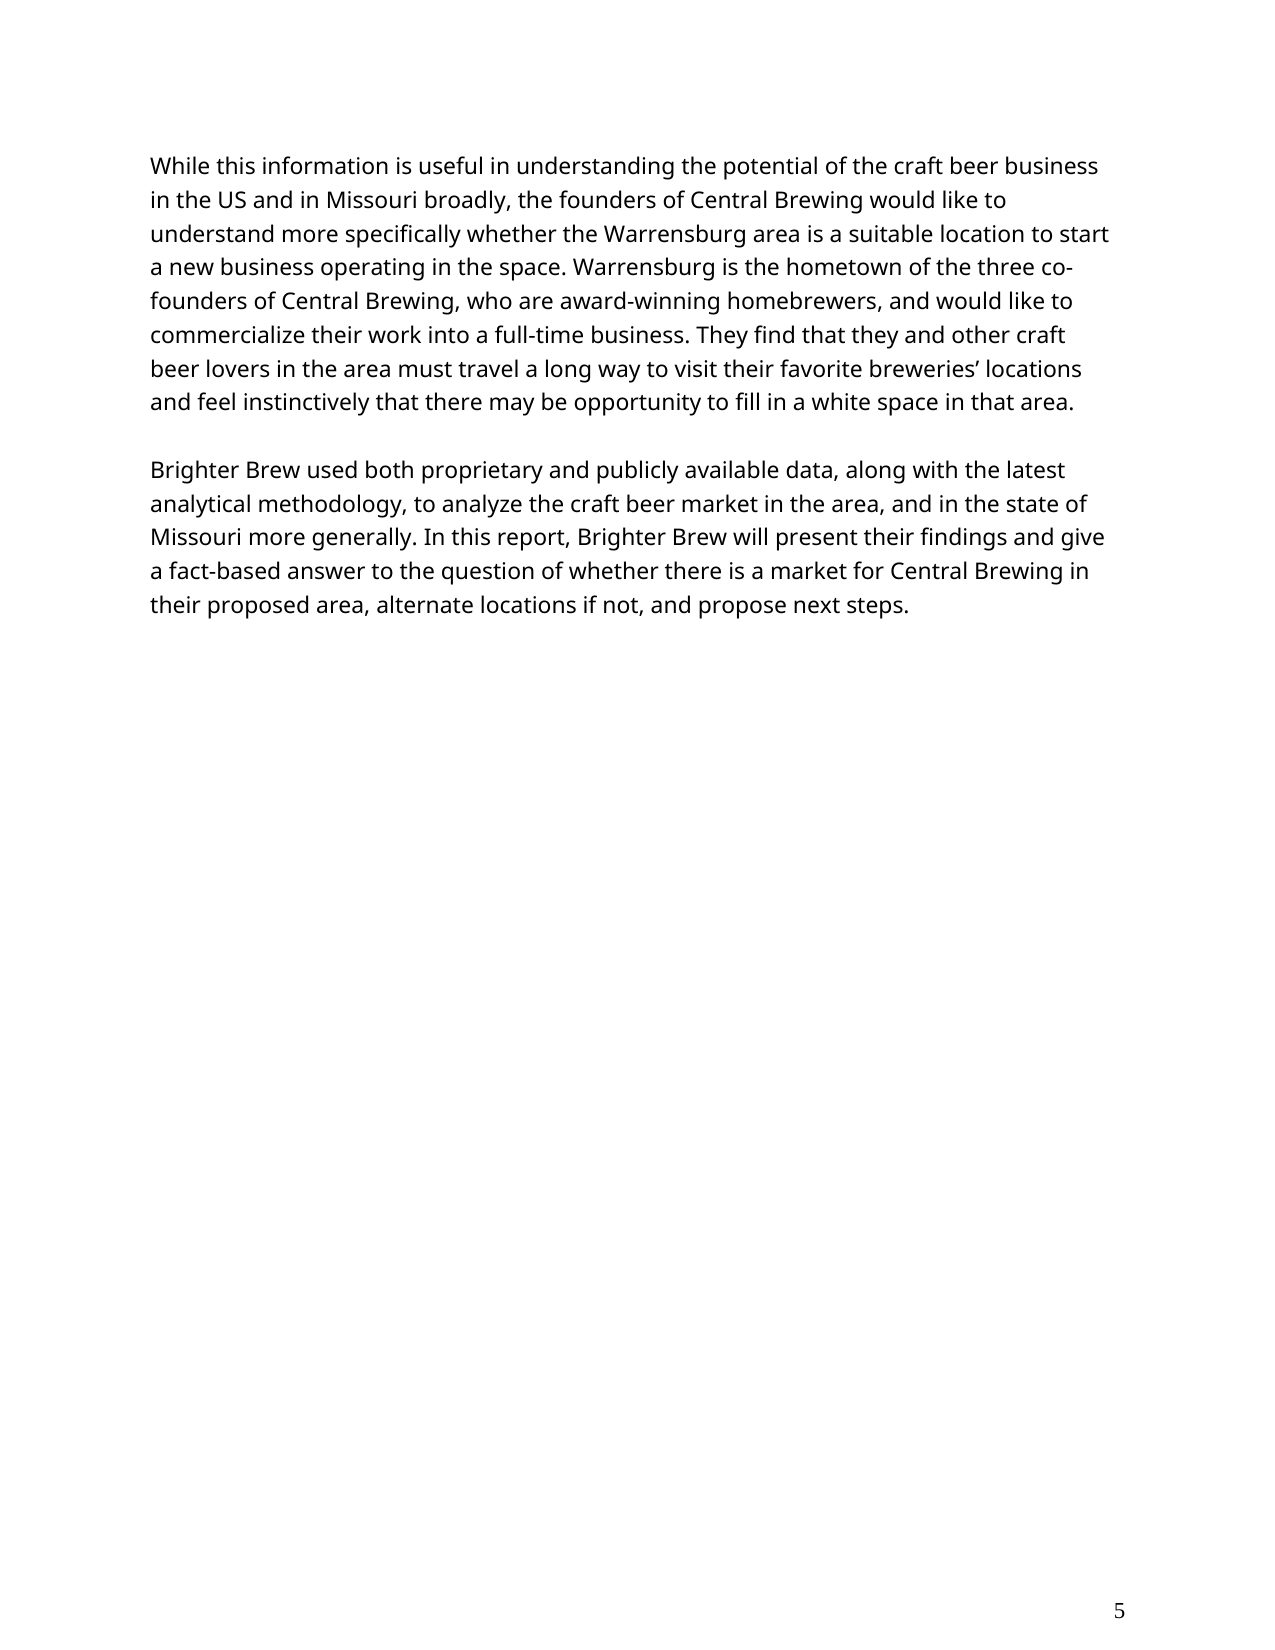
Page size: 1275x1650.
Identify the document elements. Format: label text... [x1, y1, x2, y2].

text Brighter Brew used both proprietary and publicly available data, along with the latest analytical methodology, to analyze the craft beer market in the area, and in the state of Missouri more generally. In this report, Brighter Brew will present their findings and give a fact-based answer to the question of whether there is a market for Central Brewing in their proposed area, alternate locations if not, and propose next steps. [150, 454, 1119, 620]
text While this information is useful in understanding the potential of the craft beer business in the US and in Missouri broadly, the founders of Central Brewing would like to understand more specifically whether the Warrensburg area is a suitable location to start a new business operating in the space. Warrensburg is the hometown of the three co-founders of Central Brewing, who are award-winning homebrewers, and would like to commercialize their work into a full-time business. They find that they and other craft beer lovers in the area must travel a long way to visit their favorite breweries’ locations and feel instinctively that there may be opportunity to fill in a white space in that area. [150, 150, 1119, 417]
